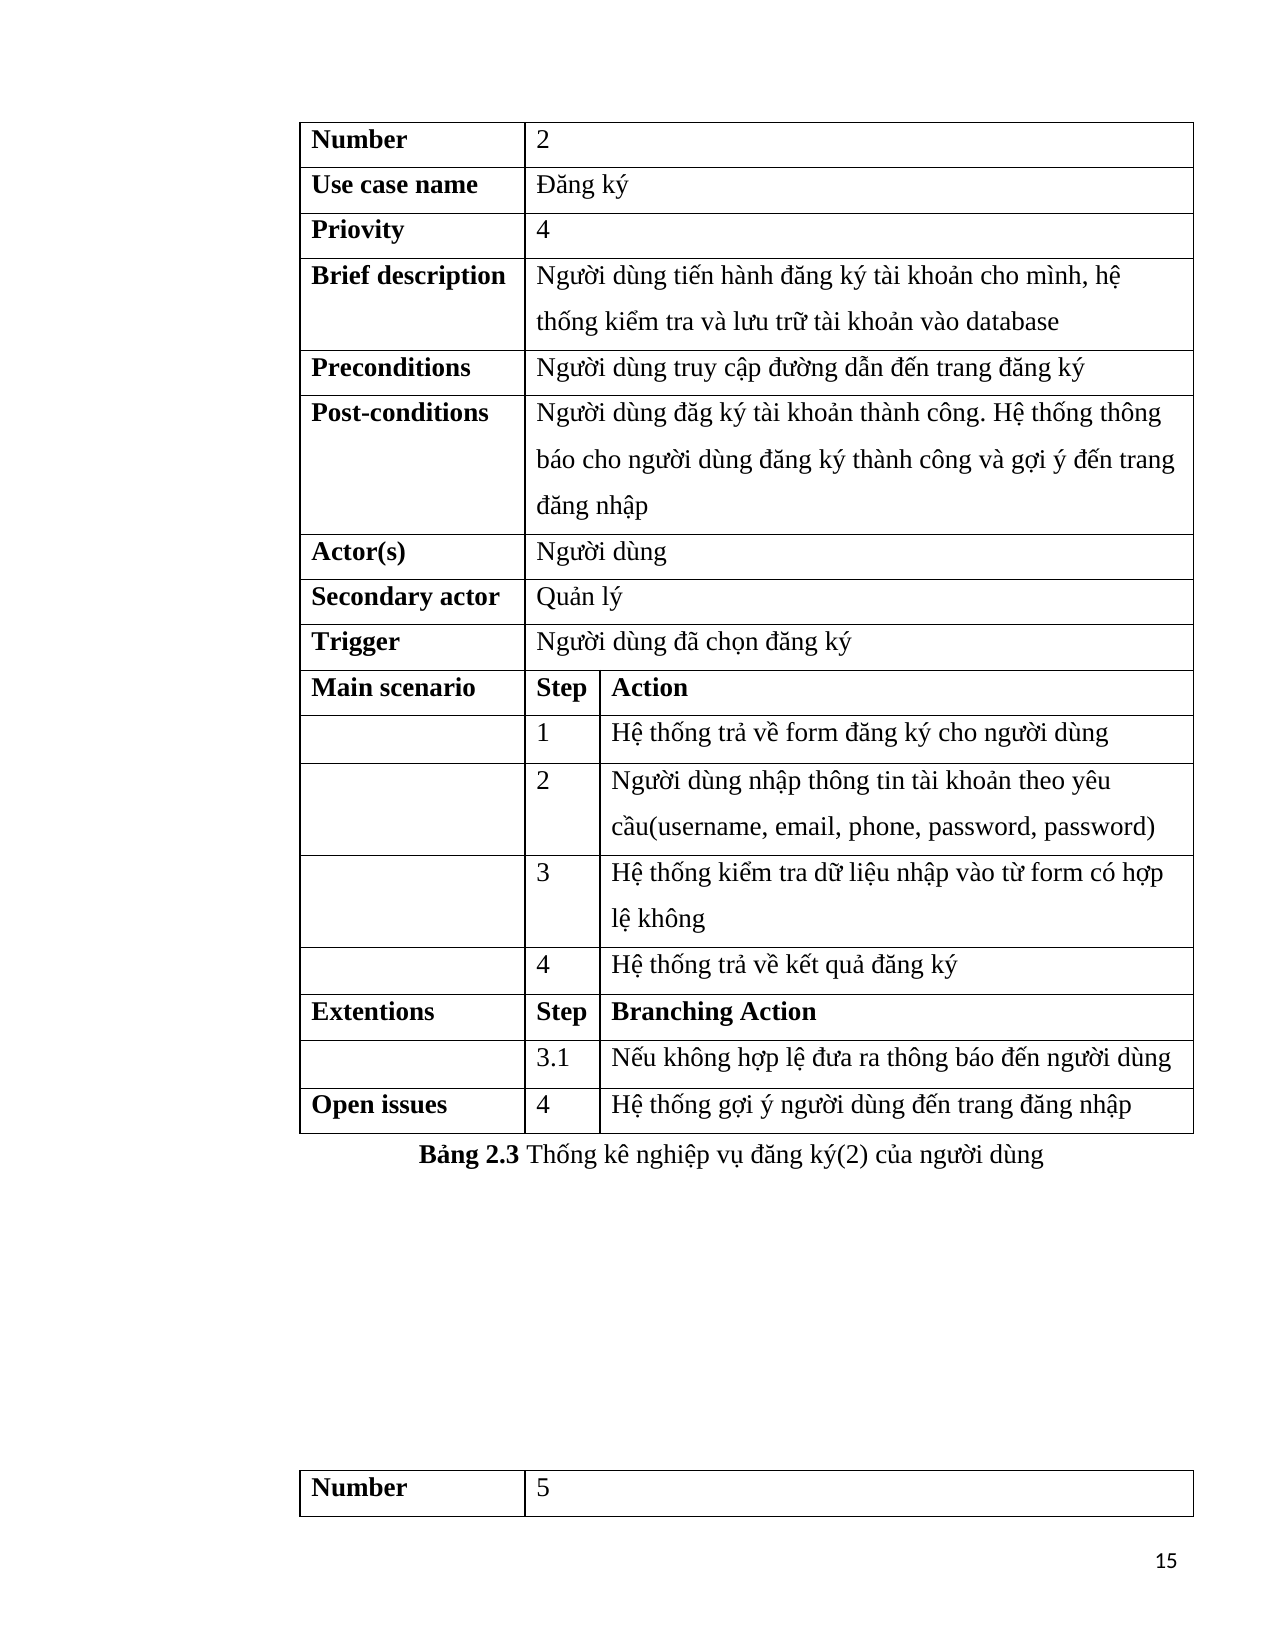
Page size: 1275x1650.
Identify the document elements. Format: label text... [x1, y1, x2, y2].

table_cell Người dùng truy cập đường dẫn đến trang đăng ký [526, 351, 1193, 395]
table_cell [301, 716, 524, 763]
table_cell Hệ thống trả về form đăng ký cho người dùng [601, 716, 1193, 763]
table_cell Quản lý [526, 580, 1193, 624]
table_cell Secondary actor [301, 580, 524, 624]
table_cell Hệ thống gợi ý người dùng đến trang đăng nhập [601, 1089, 1193, 1133]
table_cell Open issues [301, 1089, 524, 1133]
table_cell Use case name [301, 168, 524, 212]
table_cell Người dùng đã chọn đăng ký [526, 625, 1193, 670]
table_cell Nếu không hợp lệ đưa ra thông báo đến người dùng [601, 1041, 1193, 1087]
table_cell 2 [526, 764, 599, 855]
table_cell Step [526, 671, 599, 715]
table_cell Preconditions [301, 351, 524, 395]
table_cell Brief description [301, 259, 524, 350]
table_cell 3 [526, 856, 599, 947]
table_cell Trigger [301, 625, 524, 670]
table_header 5 [526, 1471, 1193, 1516]
table_cell 4 [526, 214, 1193, 258]
table_cell Hệ thống kiểm tra dữ liệu nhập vào từ form có hợp lệ không [601, 856, 1193, 947]
table_cell Branching Action [601, 995, 1193, 1040]
table_cell Đăng ký [526, 168, 1193, 212]
table_cell 4 [526, 948, 599, 994]
table_header Number [301, 1471, 524, 1516]
table_cell Step [526, 995, 599, 1040]
table_cell Action [601, 671, 1193, 715]
table_cell [301, 1041, 524, 1087]
table_cell 1 [526, 716, 599, 763]
table_cell 4 [526, 1089, 599, 1133]
table_cell [301, 764, 524, 855]
table_header 2 [526, 123, 1193, 167]
subtitle Bảng 2.3 Thống kê nghiệp vụ đăng ký(2) của người dùng [262, 1138, 1200, 1169]
table_cell Hệ thống trả về kết quả đăng ký [601, 948, 1193, 994]
table_cell [301, 856, 524, 947]
table_cell Người dùng nhập thông tin tài khoản theo yêu cầu(username, email, phone, password, password) [601, 764, 1193, 855]
table_header Number [301, 123, 524, 167]
table_cell Main scenario [301, 671, 524, 715]
table_cell Người dùng đăg ký tài khoản thành công. Hệ thống thông báo cho người dùng đăng ký thành công và gợi ý đến trang đăng nhập [526, 396, 1193, 534]
table_cell Actor(s) [301, 535, 524, 579]
table_cell Người dùng [526, 535, 1193, 579]
table_cell [301, 948, 524, 994]
table_cell Post-conditions [301, 396, 524, 534]
table_cell Người dùng tiến hành đăng ký tài khoản cho mình, hệ thống kiểm tra và lưu trữ tài khoản vào database [526, 259, 1193, 350]
table_cell 3.1 [526, 1041, 599, 1087]
table_cell Extentions [301, 995, 524, 1040]
table_cell Priovity [301, 214, 524, 258]
